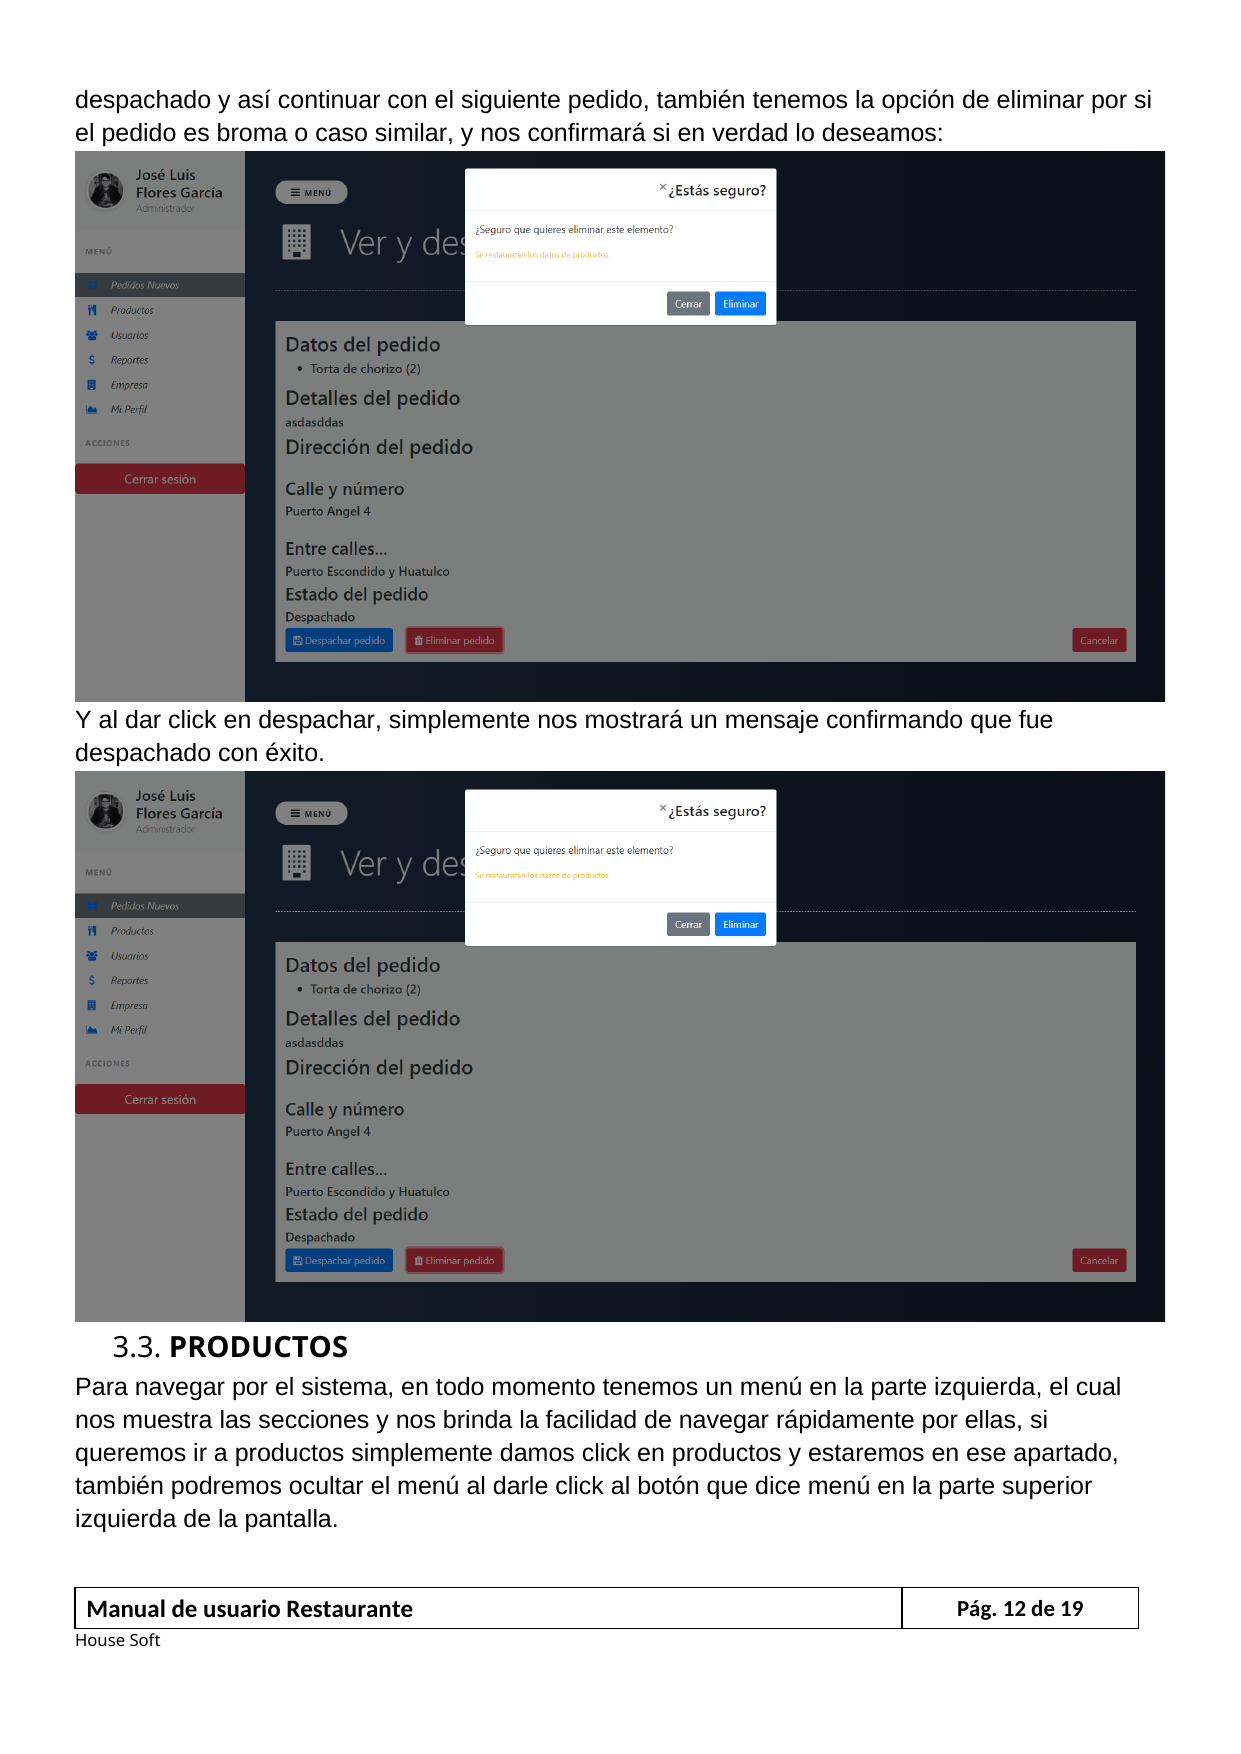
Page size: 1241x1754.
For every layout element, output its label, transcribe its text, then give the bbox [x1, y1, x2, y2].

picture [75, 151, 1166, 702]
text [75, 85, 1165, 147]
text Para navegar por el sistema, en todo momento tenemos un menú en la parte izquierda, el cual nos muestra las secciones y nos brinda la facilidad de navegar rápidamente por ellas, si queremos ir a productos simplemente damos click en productos y estaremos en ese apartado, también podremos ocultar el menú al darle click al botón que dice menú en la parte superior izquierda de la pantalla. [75, 1372, 1165, 1532]
subtitle PRODUCTOS [112, 1326, 1165, 1366]
picture [75, 771, 1166, 1322]
text Y al dar click en despachar, simplemente nos mostrará un mensaje confirmando que fue despachado con éxito. [75, 705, 1165, 767]
